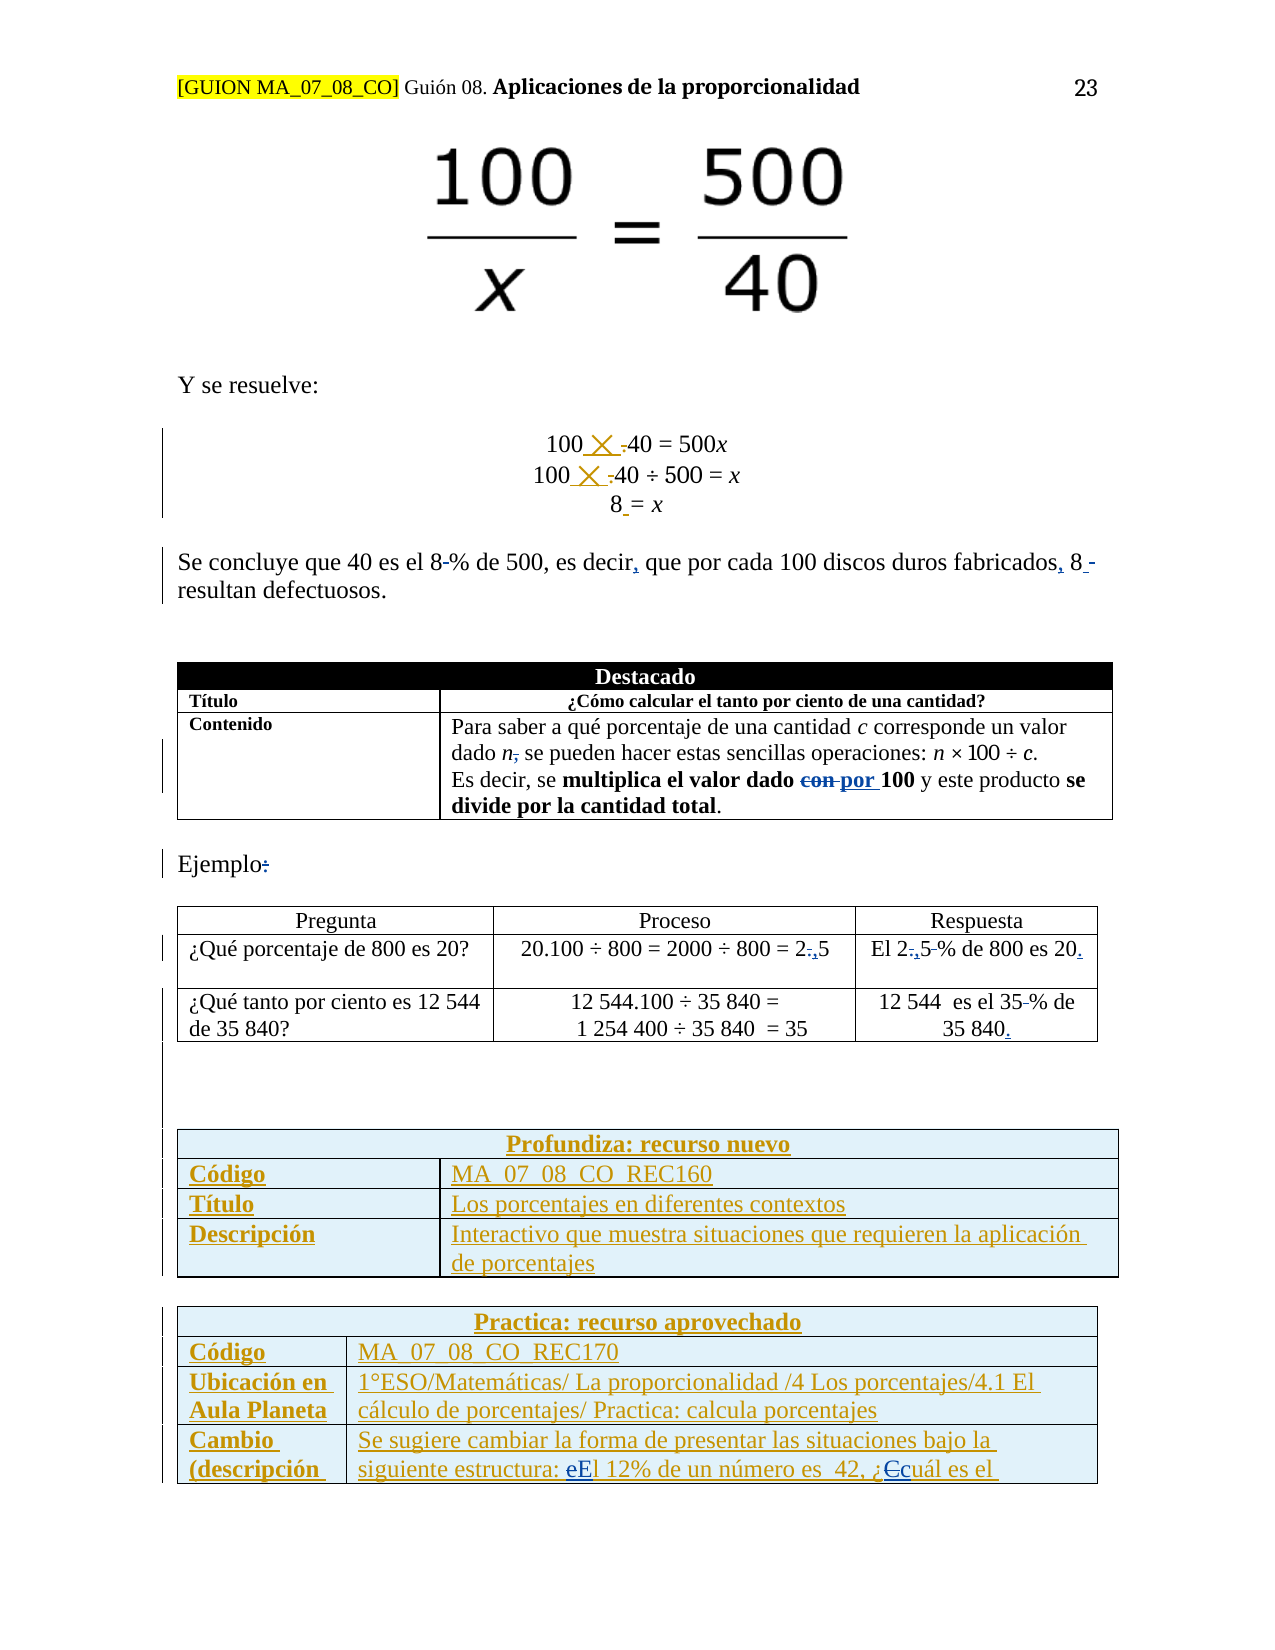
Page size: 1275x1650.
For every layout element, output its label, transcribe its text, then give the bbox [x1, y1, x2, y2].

table_cell ¿Cómo calcular el tanto por ciento de una cantidad? [441, 690, 1112, 712]
table_header Pregunta [178, 907, 493, 934]
picture [427, 147, 848, 313]
table_header Proceso [494, 907, 855, 934]
table_cell Contenido [178, 713, 439, 819]
table_cell 12 544 es el 35% de 35 840 [856, 989, 1097, 1041]
text Ejemplo [177, 849, 1098, 877]
table_cell 20.100 ÷ 800 = 2000 ÷ 800 = 25 [494, 935, 855, 987]
table_header Respuesta [856, 907, 1097, 934]
text 10040 ÷ 500 = x [177, 458, 1098, 489]
table_cell Título [178, 690, 439, 712]
table_cell ¿Qué tanto por ciento es 12 544 de 35 840? [178, 989, 493, 1041]
table_cell 12 544.100 ÷ 35 840 = 1 254 400 ÷ 35 840 = 35 [494, 989, 855, 1041]
table_cell Para saber a qué porcentaje de una cantidad c corresponde un valor dado n se pueden hacer estas sencillas operaciones: n × 100 ÷ c. Es decir, se multiplica el valor dado 100 y este producto se divide por la cantidad total. [441, 713, 1112, 819]
text 8= x [177, 489, 1098, 518]
table_header Destacado [178, 663, 1112, 689]
text Y se resuelve: [177, 371, 1098, 399]
text 10040 = 500x [177, 428, 1098, 458]
text Se concluye que 40 es el 8% de 500, es decir que por cada 100 discos duros fabricados 8resultan defectuosos. [177, 547, 1098, 604]
table_cell El 25% de 800 es 20 [856, 935, 1097, 987]
table_cell ¿Qué porcentaje de 800 es 20? [178, 935, 493, 987]
